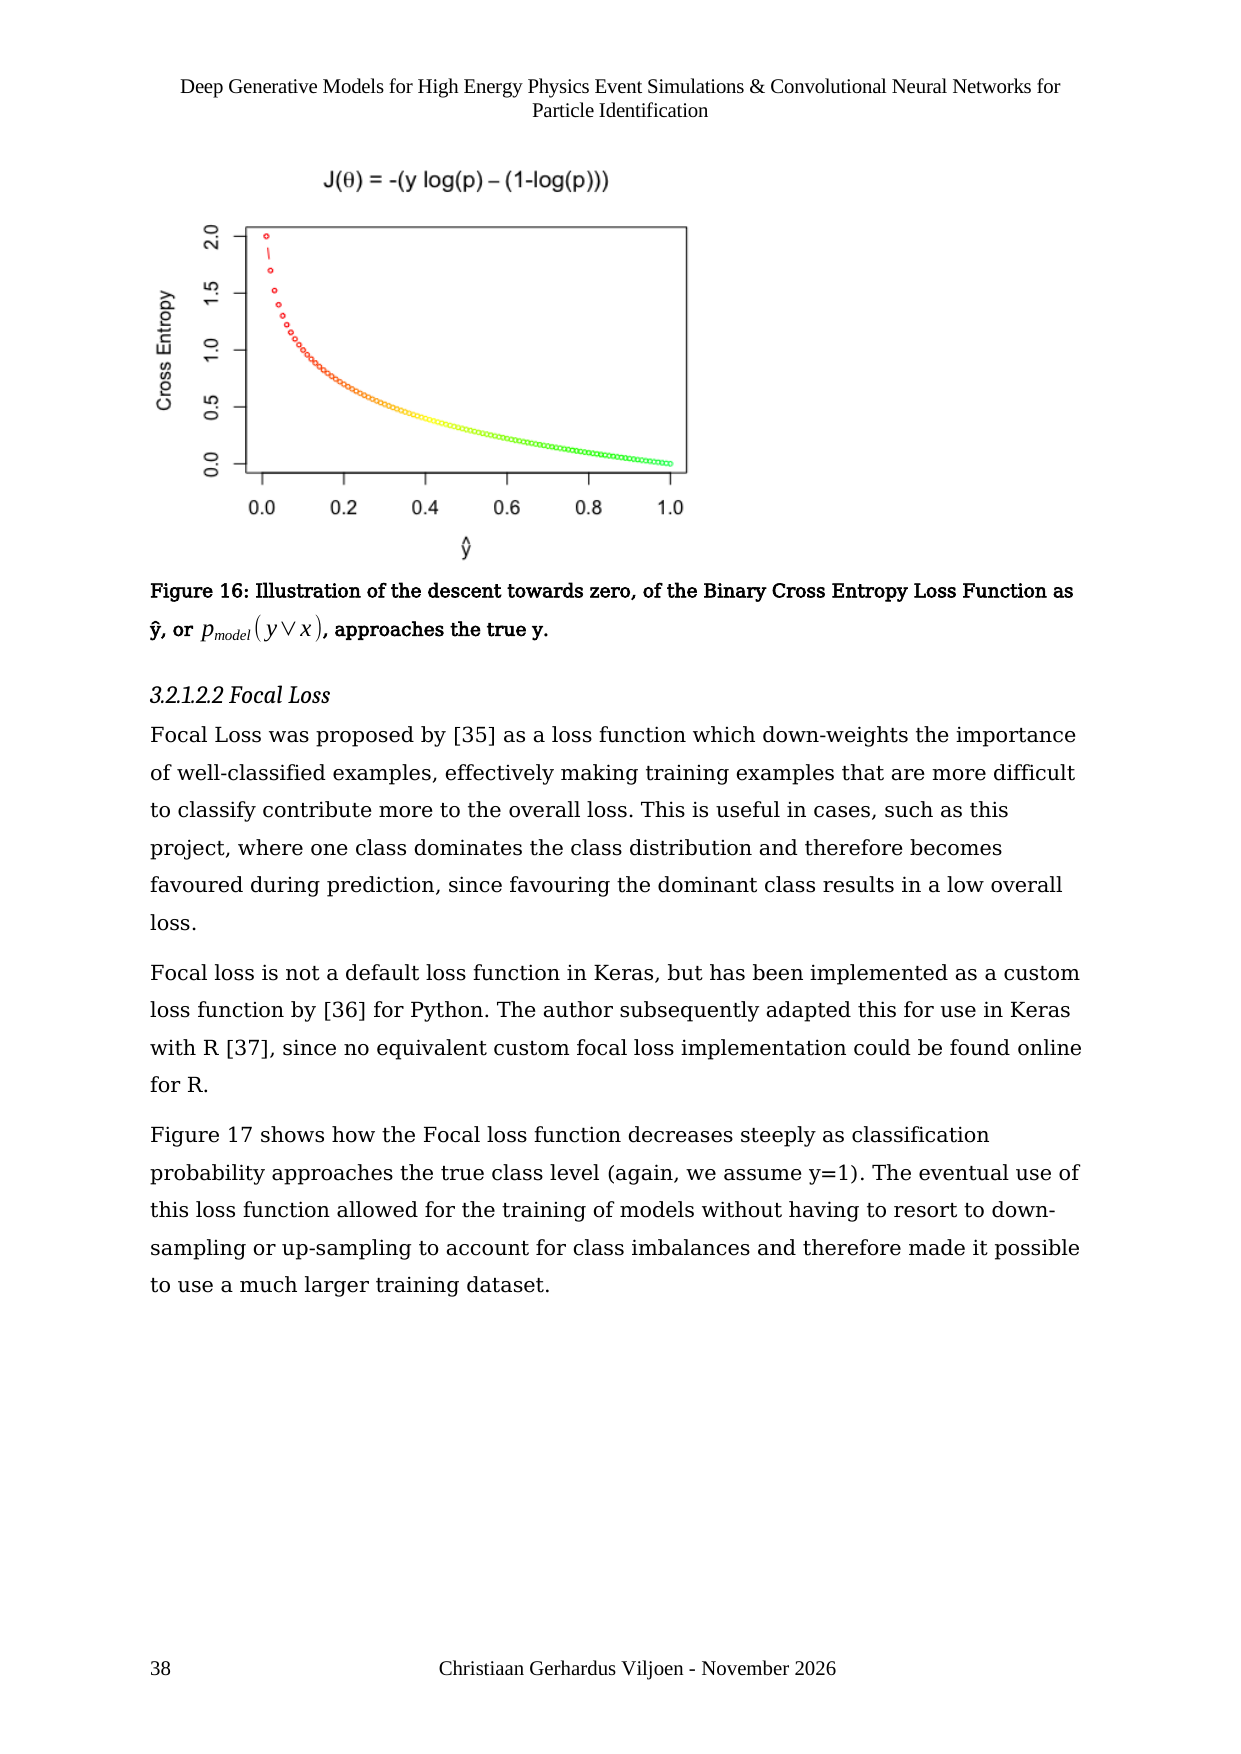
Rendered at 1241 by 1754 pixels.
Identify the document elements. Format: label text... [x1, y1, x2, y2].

picture [150, 159, 700, 567]
subtitle Focal Loss [150, 681, 1090, 709]
text Focal Loss was proposed by as a loss function which down-weights the importance of well-classified examples, effectively making training examples that are more difficult to classify contribute more to the overall loss. This is useful in cases, such as this project, where one class dominates the class distribution and therefore becomes favoured during prediction, since favouring the dominant class results in a low overall loss. [150, 722, 1090, 934]
text Focal loss is not a default loss function in Keras, but has been implemented as a custom loss function by for Python. The author subsequently adapted this for use in Keras with R , since no equivalent custom focal loss implementation could be found online for R. [150, 959, 1090, 1097]
